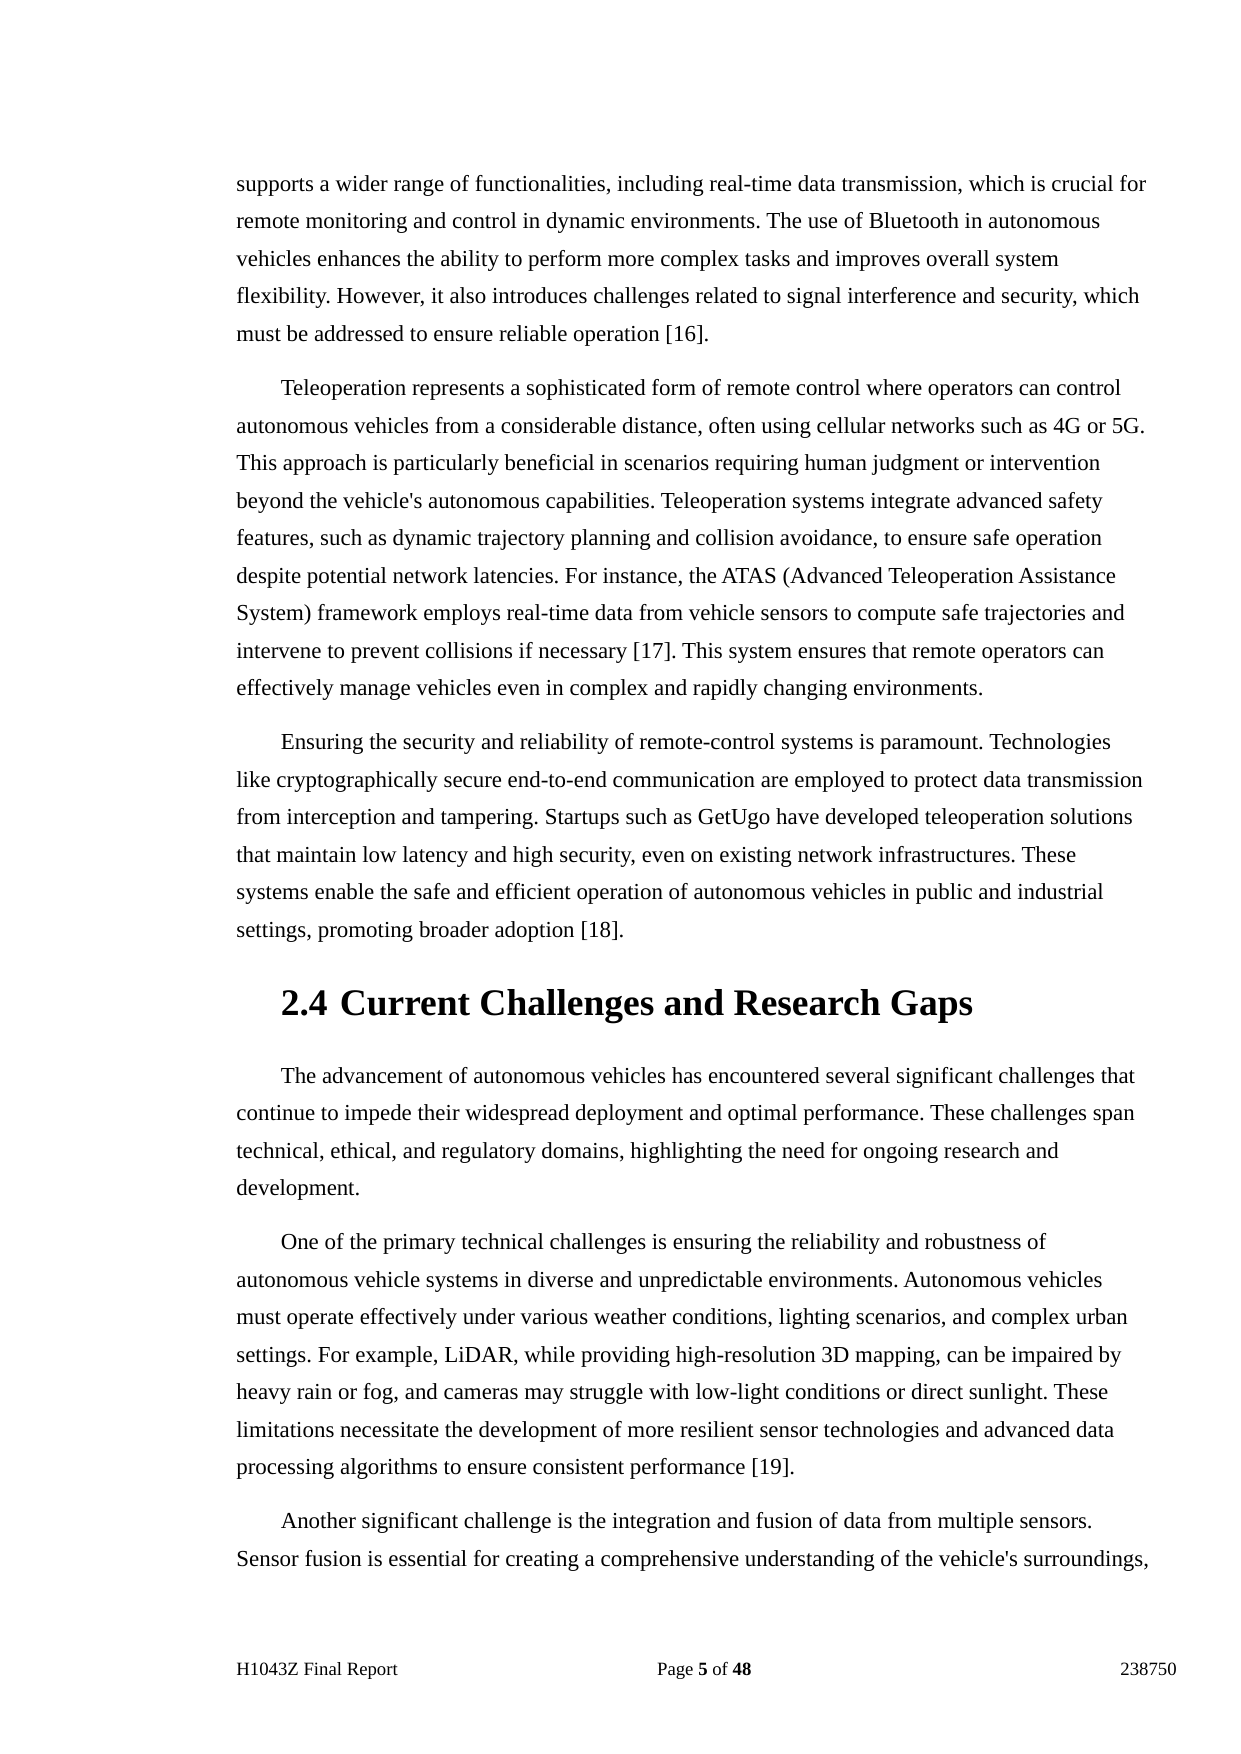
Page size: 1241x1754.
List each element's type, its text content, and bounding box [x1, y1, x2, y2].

text The advancement of autonomous vehicles has encountered several significant challenges that continue to impede their widespread deployment and optimal performance. These challenges span technical, ethical, and regulatory domains, highlighting the need for ongoing research and development. [236, 1056, 1152, 1206]
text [236, 164, 1152, 352]
text One of the primary technical challenges is ensuring the reliability and robustness of autonomous vehicle systems in diverse and unpredictable environments. Autonomous vehicles must operate effectively under various weather conditions, lighting scenarios, and complex urban settings. For example, LiDAR, while providing high-resolution 3D mapping, can be impaired by heavy rain or fog, and cameras may struggle with low-light conditions or direct sunlight. These limitations necessitate the development of more resilient sensor technologies and advanced data processing algorithms to ensure consistent performance [19]. [236, 1223, 1152, 1485]
text Current Challenges and Research Gaps [281, 964, 1152, 1039]
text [236, 1502, 1152, 1577]
text Teleoperation represents a sophisticated form of remote control where operators can control autonomous vehicles from a considerable distance, often using cellular networks such as 4G or 5G. This approach is particularly beneficial in scenarios requiring human judgment or intervention beyond the vehicle's autonomous capabilities. Teleoperation systems integrate advanced safety features, such as dynamic trajectory planning and collision avoidance, to ensure safe operation despite potential network latencies. For instance, the ATAS (Advanced Teleoperation Assistance System) framework employs real-time data from vehicle sensors to compute safe trajectories and intervene to prevent collisions if necessary [17]. This system ensures that remote operators can effectively manage vehicles even in complex and rapidly changing environments. [236, 369, 1152, 706]
text Ensuring the security and reliability of remote-control systems is paramount. Technologies like cryptographically secure end-to-end communication are employed to protect data transmission from interception and tampering. Startups such as GetUgo have developed teleoperation solutions that maintain low latency and high security, even on existing network infrastructures. These systems enable the safe and efficient operation of autonomous vehicles in public and industrial settings, promoting broader adoption [18]. [236, 723, 1152, 948]
